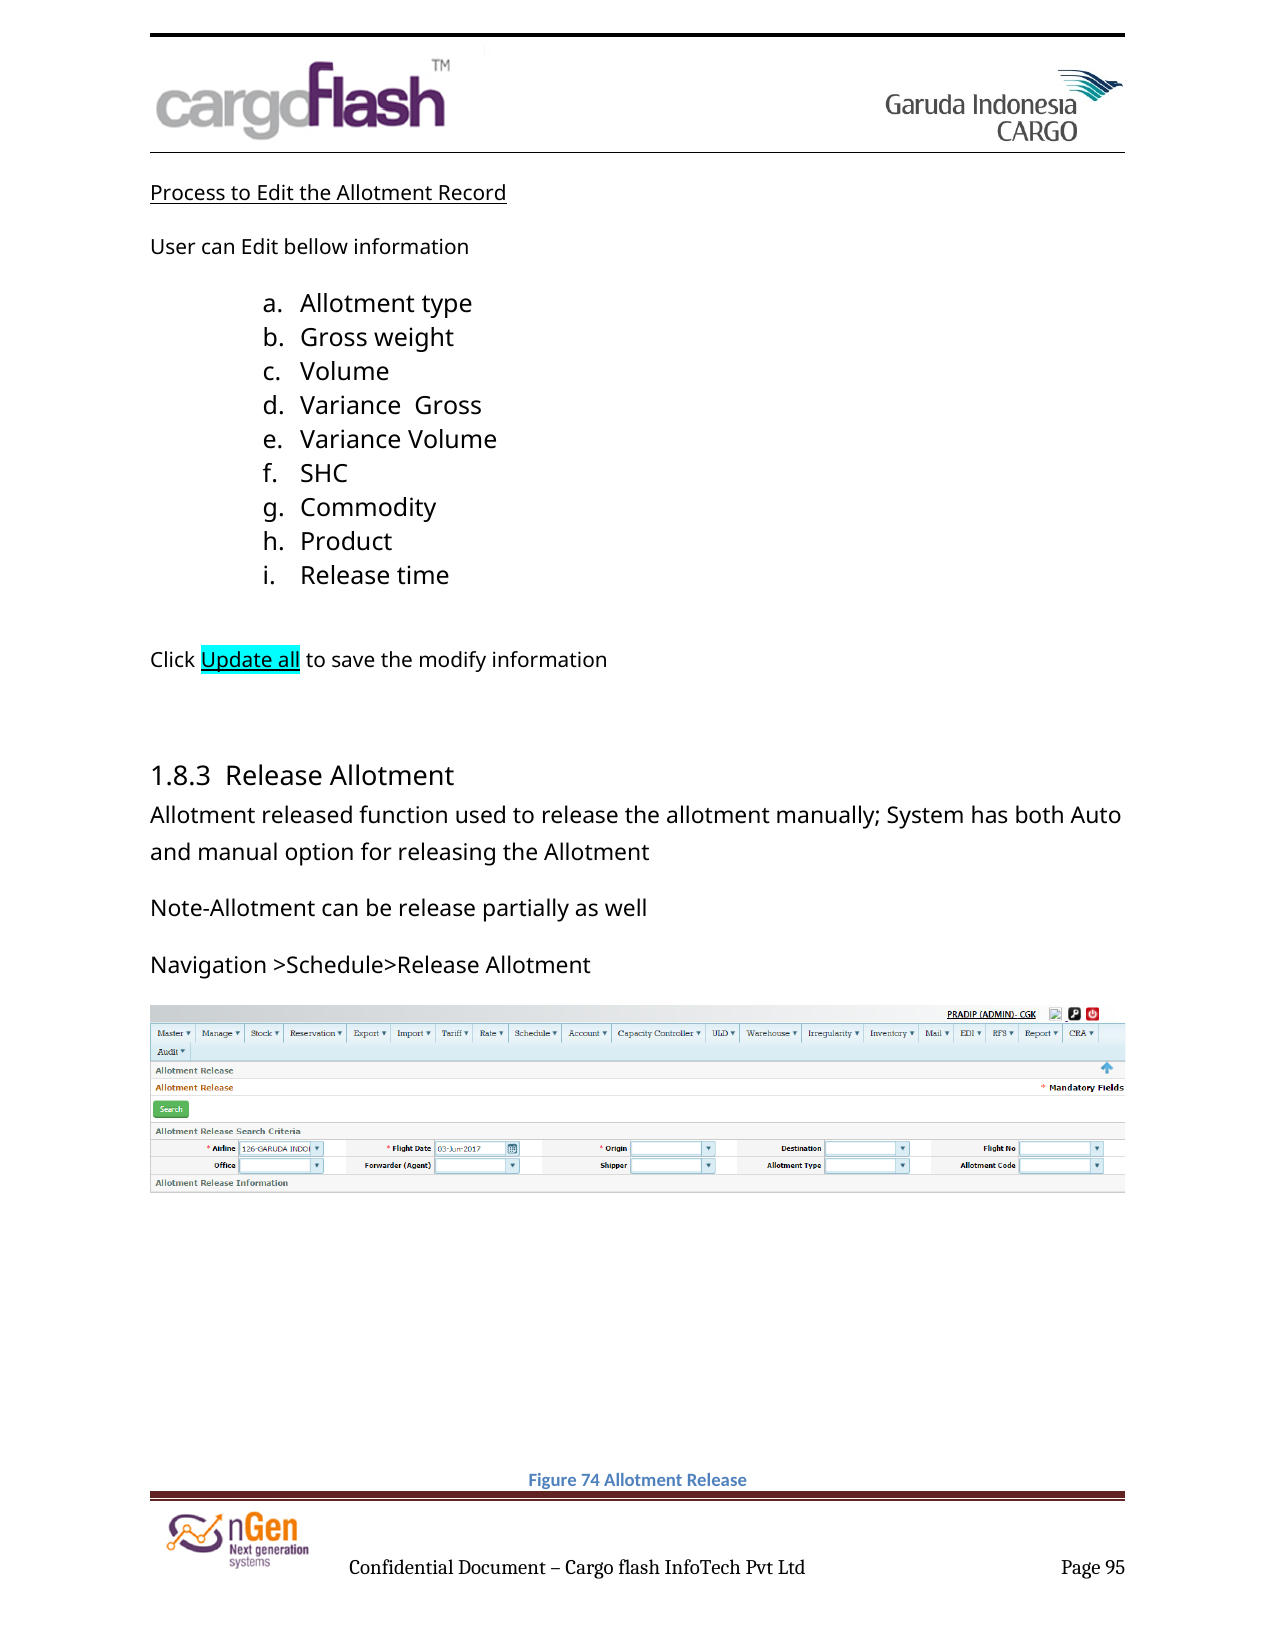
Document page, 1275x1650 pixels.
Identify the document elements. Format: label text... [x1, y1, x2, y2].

list Allotment type [262, 285, 1125, 319]
picture [150, 1502, 327, 1575]
text Click Update all to save the modify information [300, 645, 1125, 674]
text Navigation >Schedule>Release Allotment [150, 949, 1125, 980]
list Volume [262, 353, 1125, 387]
list Commodity [262, 490, 1125, 524]
text Note-Allotment can be release partially as well [150, 892, 1125, 923]
text Process to Edit the Allotment Record [150, 178, 1125, 207]
list Variance Volume [262, 422, 1125, 456]
list Gross weight [262, 319, 1125, 353]
text User can Edit bellow information [150, 232, 1125, 260]
subtitle Release Allotment [150, 756, 1125, 793]
list Product [262, 524, 1125, 558]
picture [881, 59, 1127, 148]
picture [103, 6, 525, 152]
text Allotment released function used to release the allotment manually; System has both Auto and manual option for releasing the Allotment [150, 799, 1125, 867]
list Variance Gross [262, 387, 1125, 422]
picture [150, 1005, 1125, 1444]
list Release time [262, 558, 1125, 592]
list SHC [262, 456, 1125, 490]
